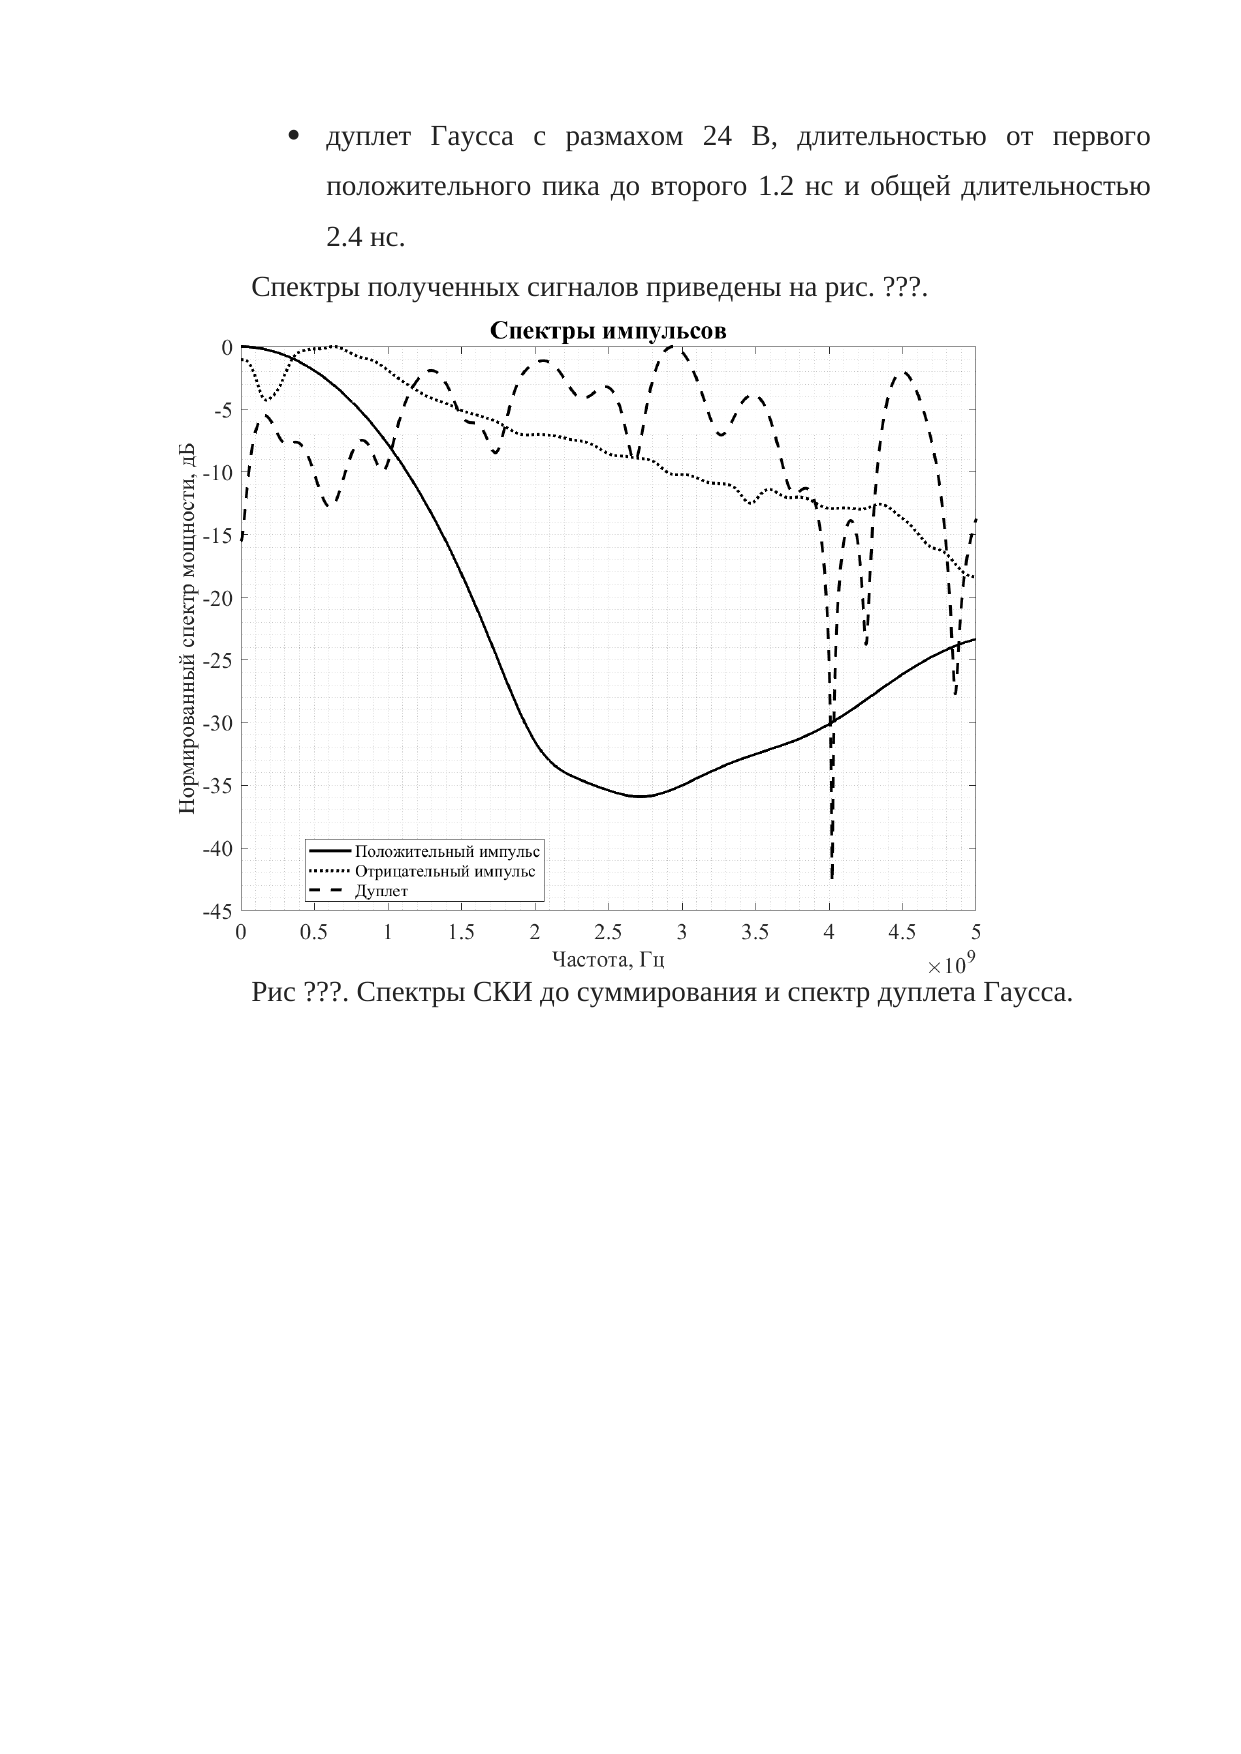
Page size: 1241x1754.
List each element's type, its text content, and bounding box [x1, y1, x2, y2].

picture [177, 319, 982, 975]
list дуплет Гаусса с размахом 24 В, длительностью от первого положительного пика до второго 1.2 нс и общей длительностью 2.4 нс. [288, 118, 1152, 252]
text Спектры полученных сигналов приведены на рис. ???. [177, 269, 1152, 303]
text Рис ???. Спектры СКИ до суммирования и спектр дуплета Гаусса. [177, 974, 1152, 1008]
